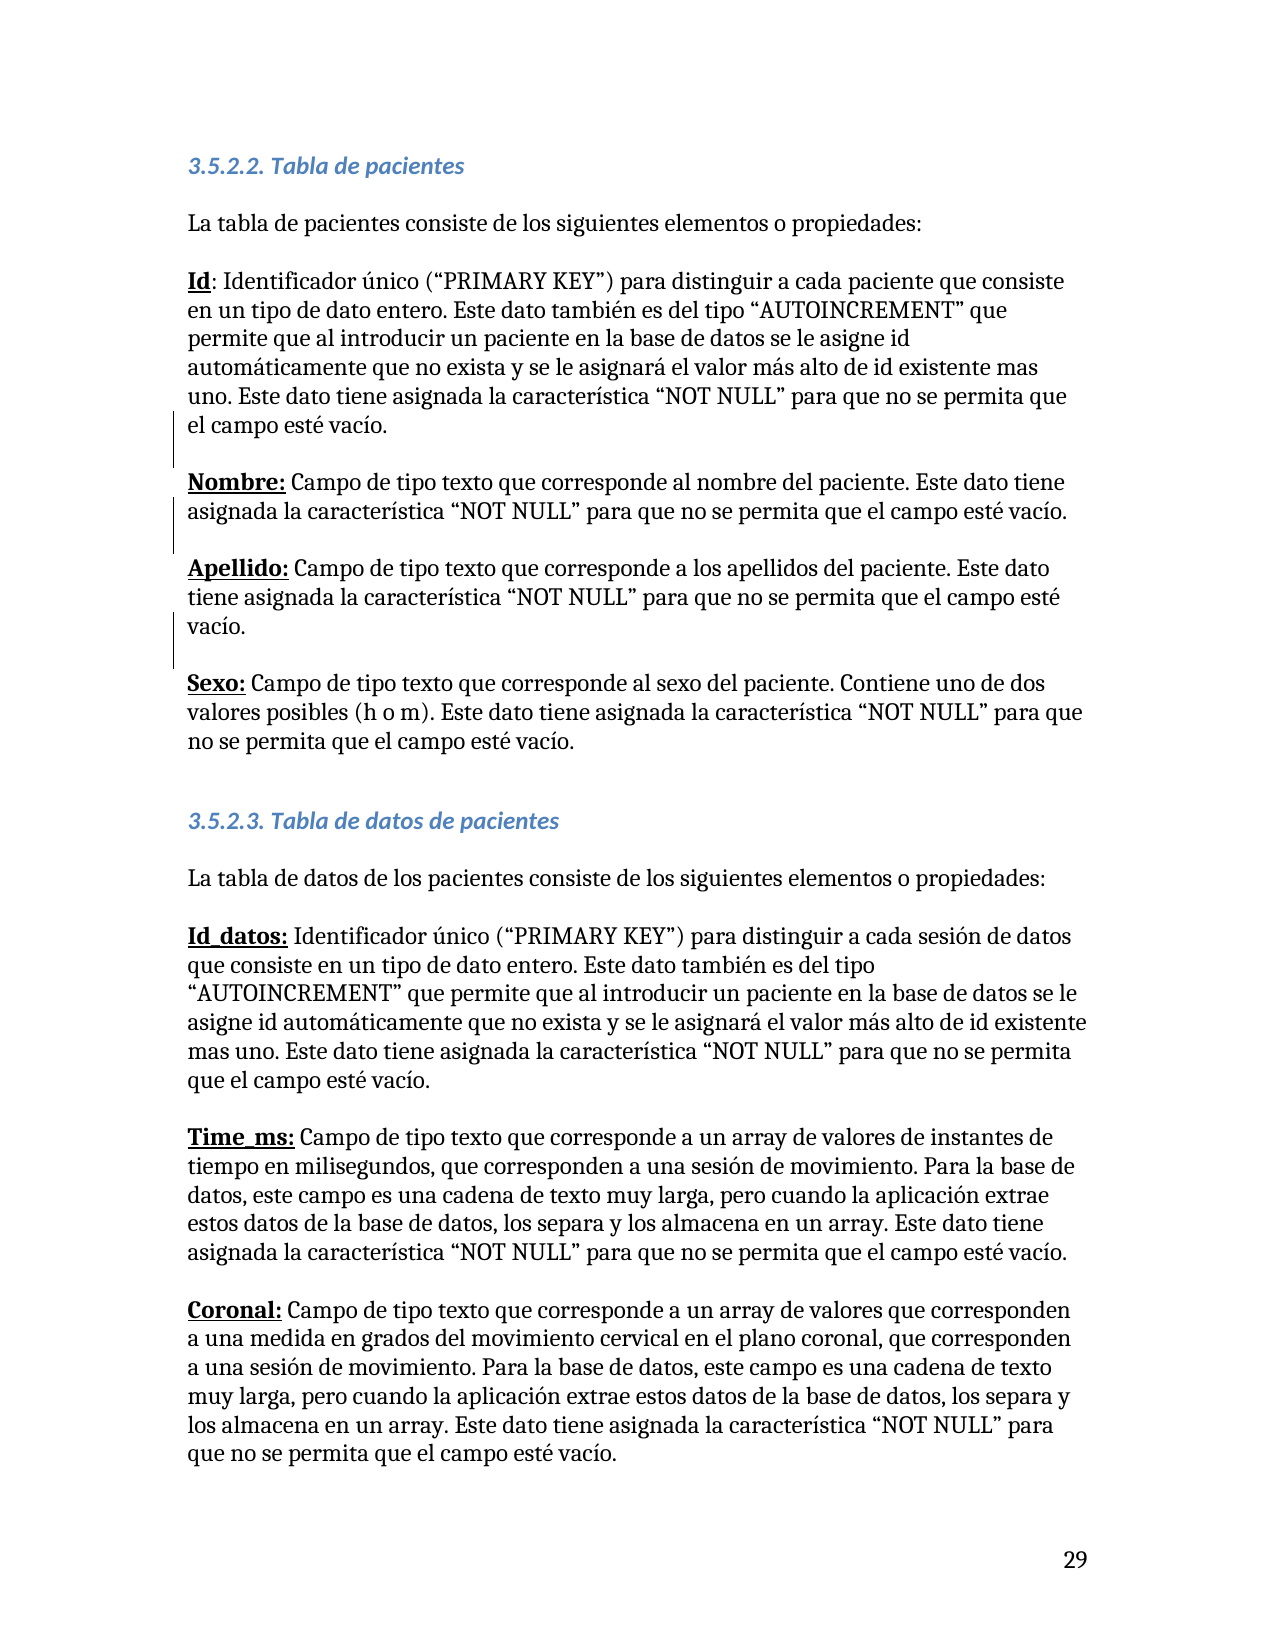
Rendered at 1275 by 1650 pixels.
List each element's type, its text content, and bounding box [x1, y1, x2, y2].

subtitle 3.5.2.3. Tabla de datos de pacientes [187, 805, 1087, 836]
text Apellido: Campo de tipo texto que corresponde a los apellidos del paciente. Este dato tiene asignada la característica “NOT NULL” para que no se permita que el campo esté vacío. [187, 554, 1087, 641]
text Id_datos: Identificador único (“PRIMARY KEY”) para distinguir a cada sesión de datos que consiste en un tipo de dato entero. Este dato también es del tipo “AUTOINCREMENT” que permite que al introducir un paciente en la base de datos se le asigne id automáticamente que no exista y se le asignará el valor más alto de id existente mas uno. Este dato tiene asignada la característica “NOT NULL” para que no se permita que el campo esté vacío. [187, 922, 1087, 1094]
text La tabla de pacientes consiste de los siguientes elementos o propiedades: [187, 209, 1087, 238]
text Coronal: Campo de tipo texto que corresponde a un array de valores que corresponden a una medida en grados del movimiento cervical en el plano coronal, que corresponden a una sesión de movimiento. Para la base de datos, este campo es una cadena de texto muy larga, pero cuando la aplicación extrae estos datos de la base de datos, los separa y los almacena en un array. Este dato tiene asignada la característica “NOT NULL” para que no se permita que el campo esté vacío. [187, 1296, 1087, 1468]
text La tabla de datos de los pacientes consiste de los siguientes elementos o propiedades: [187, 864, 1087, 893]
text Time_ms: Campo de tipo texto que corresponde a un array de valores de instantes de tiempo en milisegundos, que corresponden a una sesión de movimiento. Para la base de datos, este campo es una cadena de texto muy larga, pero cuando la aplicación extrae estos datos de la base de datos, los separa y los almacena en un array. Este dato tiene asignada la característica “NOT NULL” para que no se permita que el campo esté vacío. [187, 1123, 1087, 1267]
text Id: Identificador único (“PRIMARY KEY”) para distinguir a cada paciente que consiste en un tipo de dato entero. Este dato también es del tipo “AUTOINCREMENT” que permite que al introducir un paciente en la base de datos se le asigne id automáticamente que no exista y se le asignará el valor más alto de id existente mas uno. Este dato tiene asignada la característica “NOT NULL” para que no se permita que el campo esté vacío. [187, 267, 1087, 439]
text Sexo: Campo de tipo texto que corresponde al sexo del paciente. Contiene uno de dos valores posibles (h o m). Este dato tiene asignada la característica “NOT NULL” para que no se permita que el campo esté vacío. [187, 669, 1087, 756]
subtitle 3.5.2.2. Tabla de pacientes [187, 150, 1087, 181]
text Nombre: Campo de tipo texto que corresponde al nombre del paciente. Este dato tiene asignada la característica “NOT NULL” para que no se permita que el campo esté vacío. [187, 468, 1087, 526]
